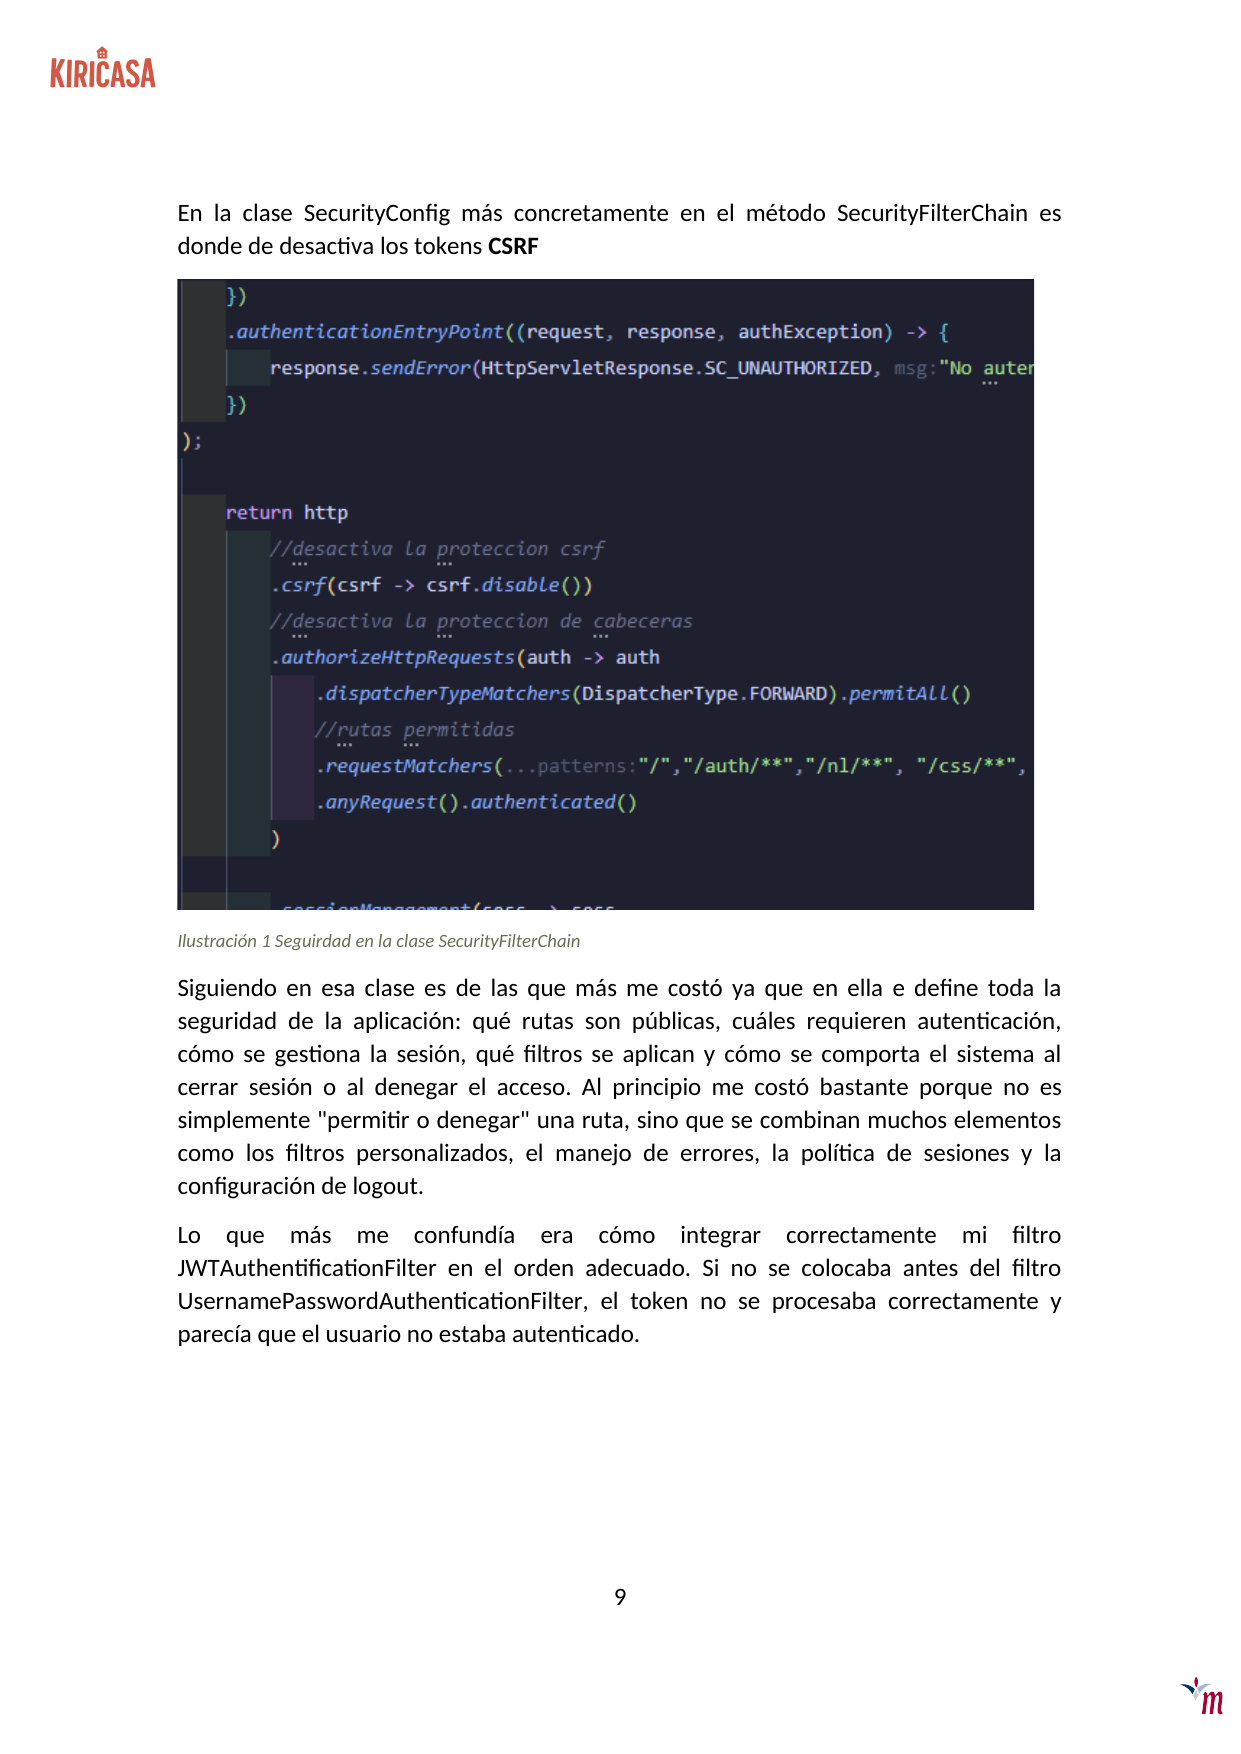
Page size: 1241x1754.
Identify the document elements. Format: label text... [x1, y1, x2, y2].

picture [177, 279, 1035, 910]
text Ilustración 1 Seguirdad en la clase SecurityFilterChain [177, 929, 1063, 952]
picture [1168, 1665, 1241, 1732]
text Lo que más me confundía era cómo integrar correctamente mi filtro JWTAuthentificationFilter en el orden adecuado. Si no se colocaba antes del filtro UsernamePasswordAuthenticationFilter, el token no se procesaba correctamente y parecía que el usuario no estaba autenticado. [177, 1219, 1063, 1349]
text Siguiendo en esa clase es de las que más me costó ya que en ella e define toda la seguridad de la aplicación: qué rutas son públicas, cuáles requieren autenticación, cómo se gestiona la sesión, qué filtros se aplican y cómo se comporta el sistema al cerrar sesión o al denegar el acceso. Al principio me costó bastante porque no es simplemente "permitir o denegar" una ruta, sino que se combinan muchos elementos como los filtros personalizados, el manejo de errores, la política de sesiones y la configuración de logout. [177, 972, 1063, 1201]
picture [46, 40, 156, 94]
text En la clase SecurityConfig más concretamente en el método SecurityFilterChain es donde de desactiva los tokens CSRF [177, 197, 1063, 261]
